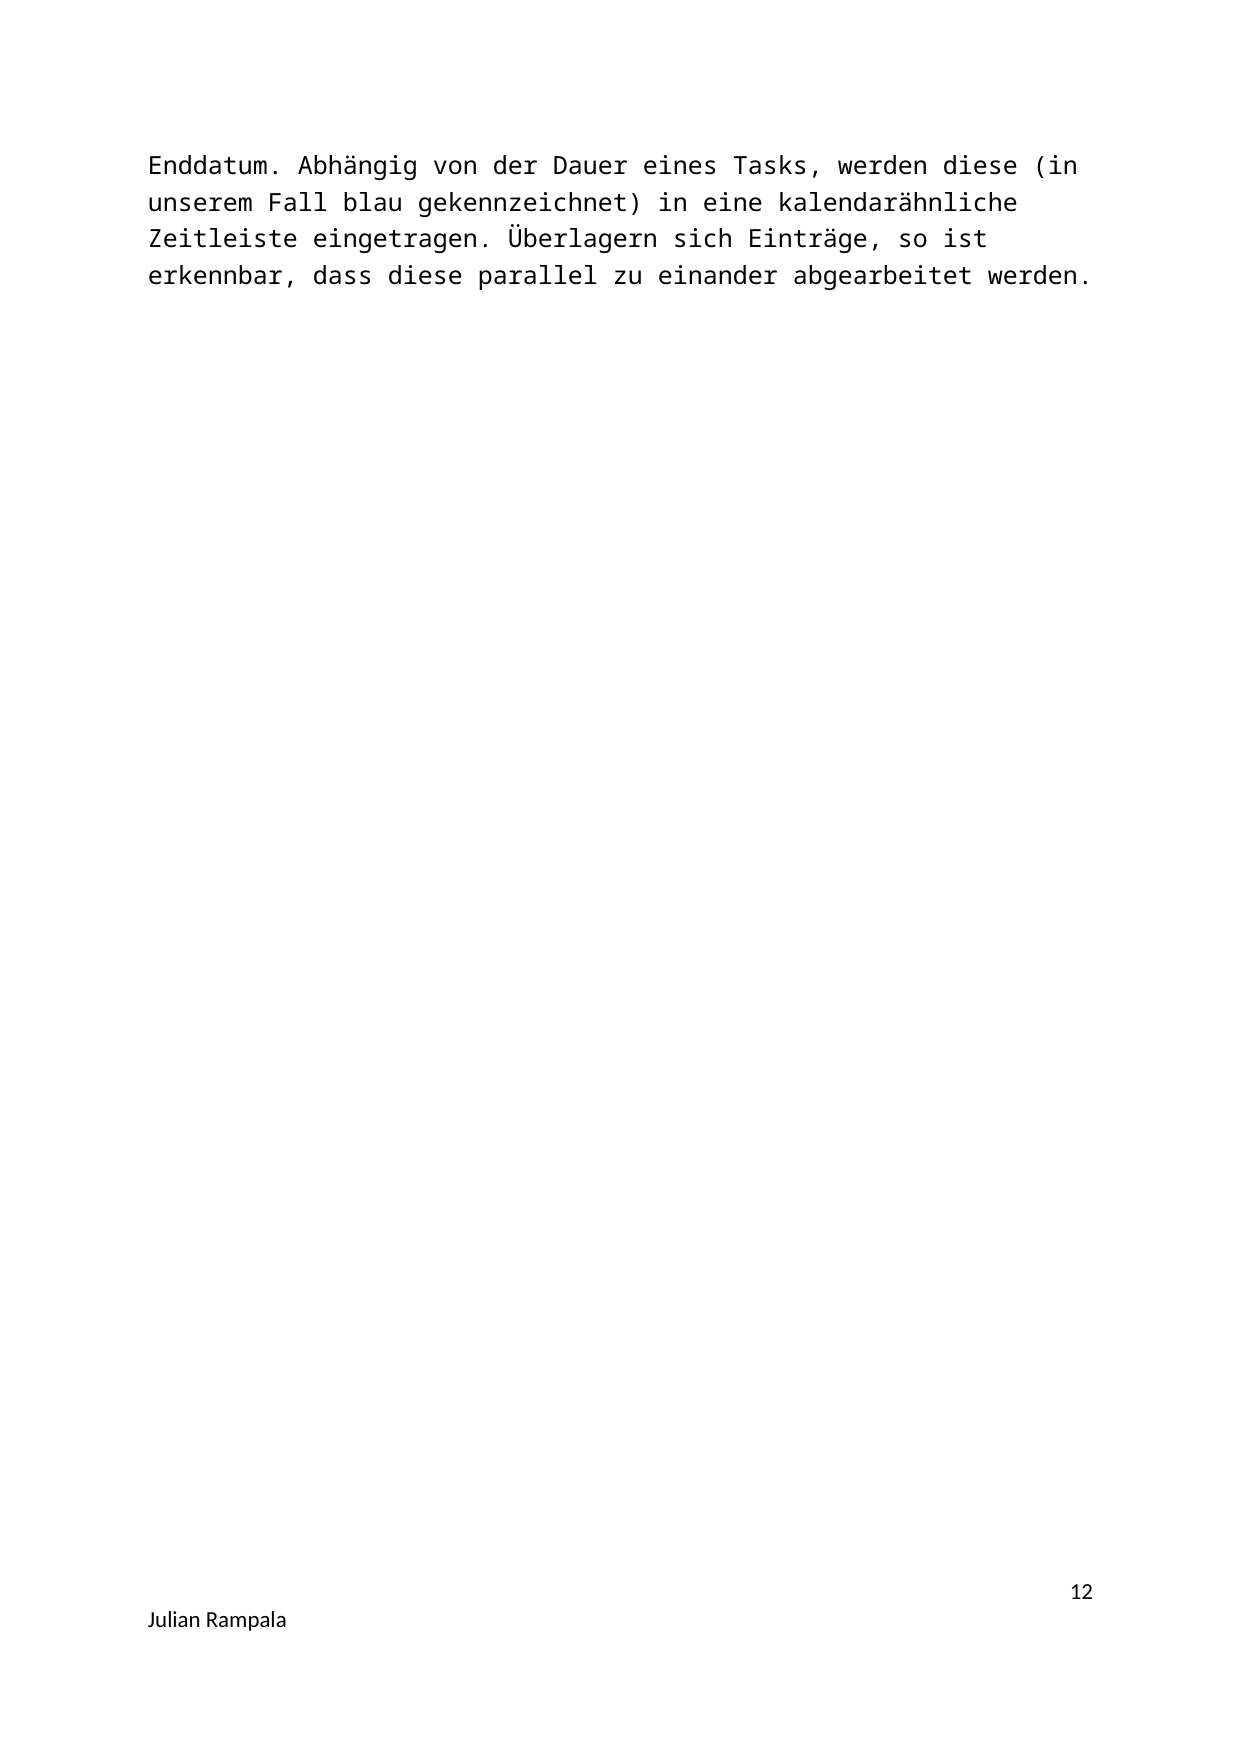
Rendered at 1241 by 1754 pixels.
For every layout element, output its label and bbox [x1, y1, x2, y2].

text [148, 148, 1093, 292]
